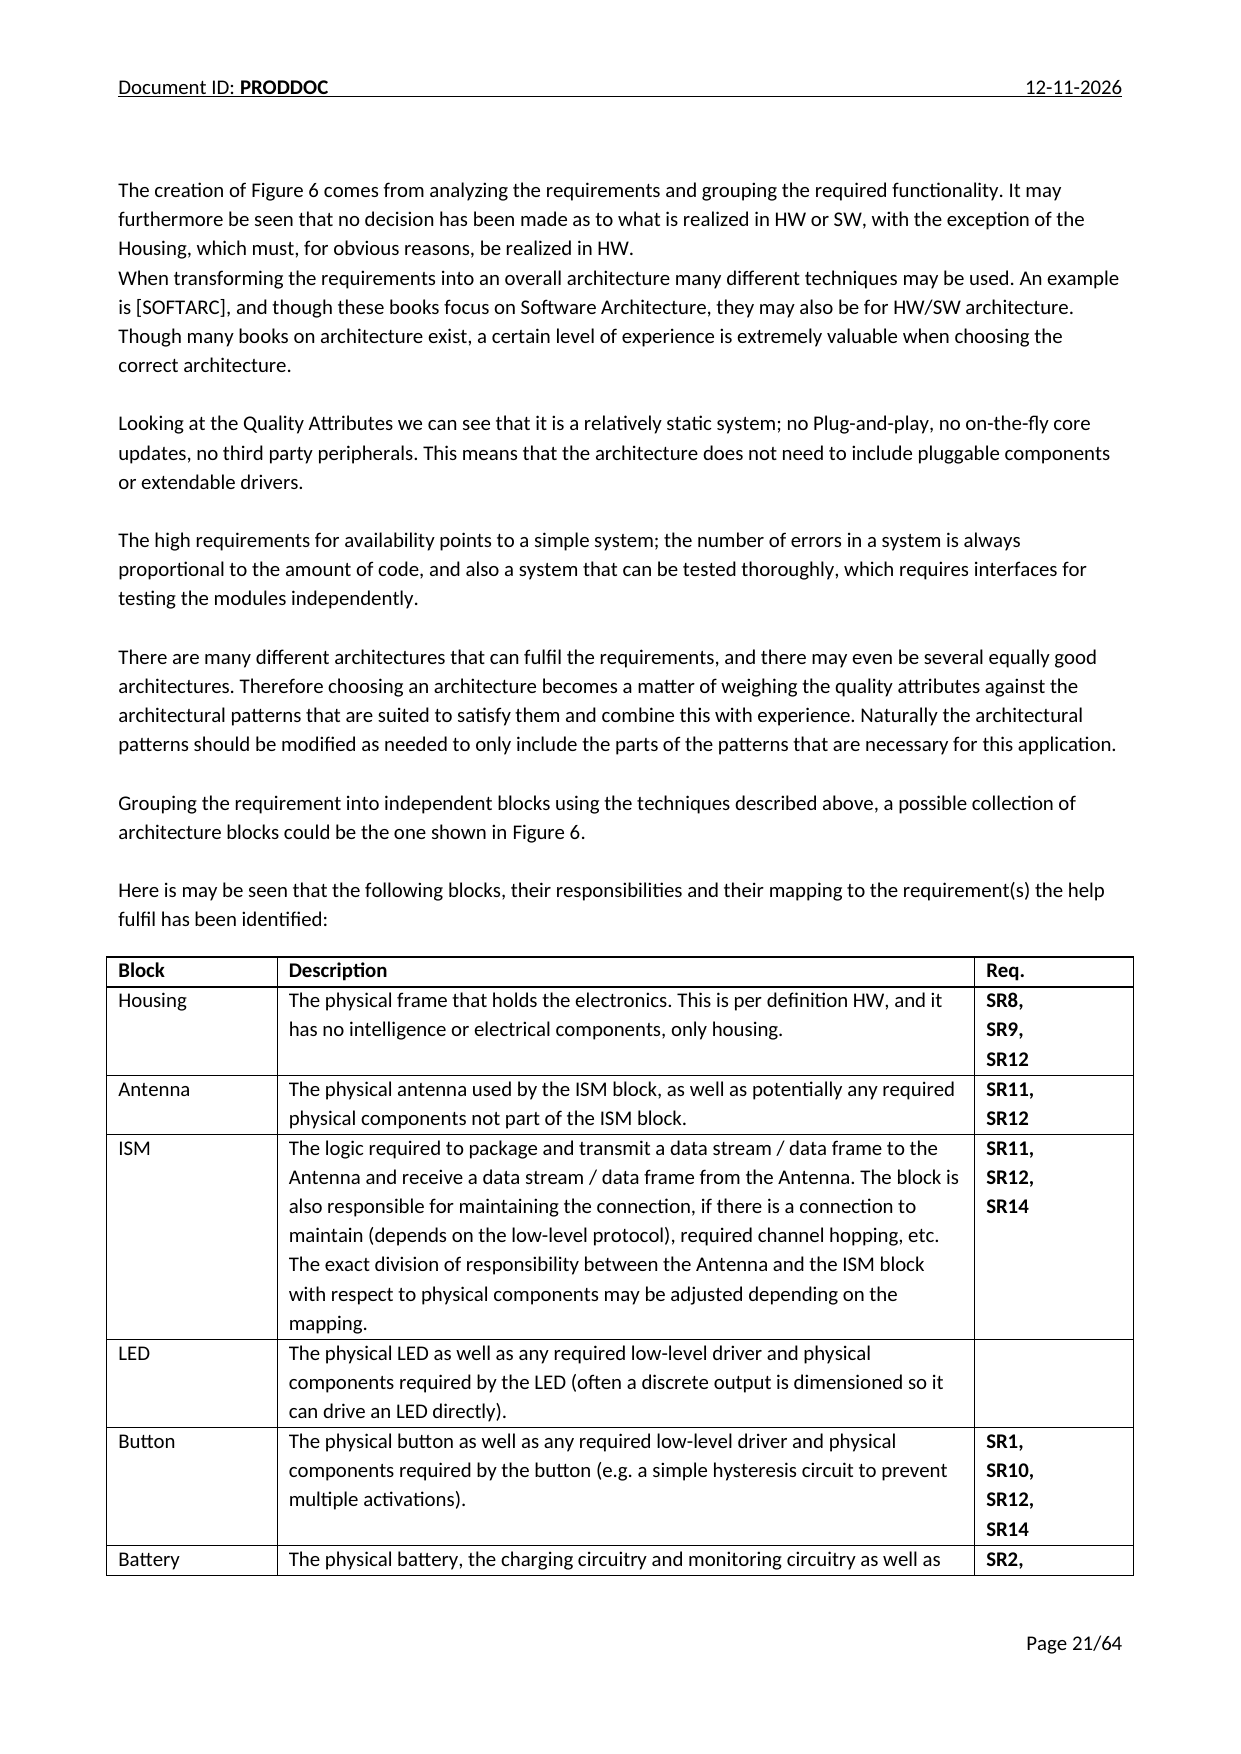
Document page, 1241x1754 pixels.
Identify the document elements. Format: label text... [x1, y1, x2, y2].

table_cell Antenna [107, 1076, 277, 1134]
text The creation of Figure 6 comes from analyzing the requirements and grouping the required functionality. It may furthermore be seen that no decision has been made as to what is realized in HW or SW, with the exception of the Housing, which must, for obvious reasons, be realized in HW. [118, 177, 1122, 261]
table_cell Button [107, 1428, 277, 1545]
table_cell SR1, SR10, SR12, SR14 [975, 1428, 1133, 1545]
table_cell SR11, SR12 [975, 1076, 1133, 1134]
text The high requirements for availability points to a simple system; the number of errors in a system is always proportional to the amount of code, and also a system that can be tested thoroughly, which requires interfaces for testing the modules independently. [118, 527, 1122, 611]
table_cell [278, 1546, 974, 1575]
table_cell The physical LED as well as any required low-level driver and physical components required by the LED (often a discrete output is dimensioned so it can drive an LED directly). [278, 1340, 974, 1427]
table_cell The physical button as well as any required low-level driver and physical components required by the button (e.g. a simple hysteresis circuit to prevent multiple activations). [278, 1428, 974, 1545]
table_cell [975, 1546, 1133, 1575]
table_cell The logic required to package and transmit a data stream / data frame to the Antenna and receive a data stream / data frame from the Antenna. The block is also responsible for maintaining the connection, if there is a connection to maintain (depends on the low-level protocol), required channel hopping, etc. The exact division of responsibility between the Antenna and the ISM block with respect to physical components may be adjusted depending on the mapping. [278, 1135, 974, 1339]
table_cell [975, 1340, 1133, 1427]
table_cell ISM [107, 1135, 277, 1339]
text Here is may be seen that the following blocks, their responsibilities and their mapping to the requirement(s) the help fulfil has been identified: [118, 877, 1122, 932]
table_cell The physical frame that holds the electronics. This is per definition HW, and it has no intelligence or electrical components, only housing. [278, 988, 974, 1075]
table_header Description [278, 958, 974, 986]
text Grouping the requirement into independent blocks using the techniques described above, a possible collection of architecture blocks could be the one shown in Figure 6. [118, 790, 1122, 844]
table_header Block [107, 958, 277, 986]
table_cell The physical antenna used by the ISM block, as well as potentially any required physical components not part of the ISM block. [278, 1076, 974, 1134]
table_cell SR11, SR12, SR14 [975, 1135, 1133, 1339]
table_header Req. [975, 958, 1133, 986]
table_cell Housing [107, 988, 277, 1075]
text When transforming the requirements into an overall architecture many different techniques may be used. An example is [SOFTARC], and though these books focus on Software Architecture, they may also be for HW/SW architecture. Though many books on architecture exist, a certain level of experience is extremely valuable when choosing the correct architecture. [118, 265, 1122, 378]
table_cell Battery [107, 1546, 277, 1575]
text Looking at the Quality Attributes we can see that it is a relatively static system; no Plug-and-play, no on-the-fly core updates, no third party peripherals. This means that the architecture does not need to include pluggable components or extendable drivers. [118, 411, 1122, 494]
table_cell SR8, SR9, SR12 [975, 988, 1133, 1075]
table_cell LED [107, 1340, 277, 1427]
text There are many different architectures that can fulfil the requirements, and there may even be several equally good architectures. Therefore choosing an architecture becomes a matter of weighing the quality attributes against the architectural patterns that are suited to satisfy them and combine this with experience. Naturally the architectural patterns should be modified as needed to only include the parts of the patterns that are necessary for this application. [118, 644, 1122, 757]
